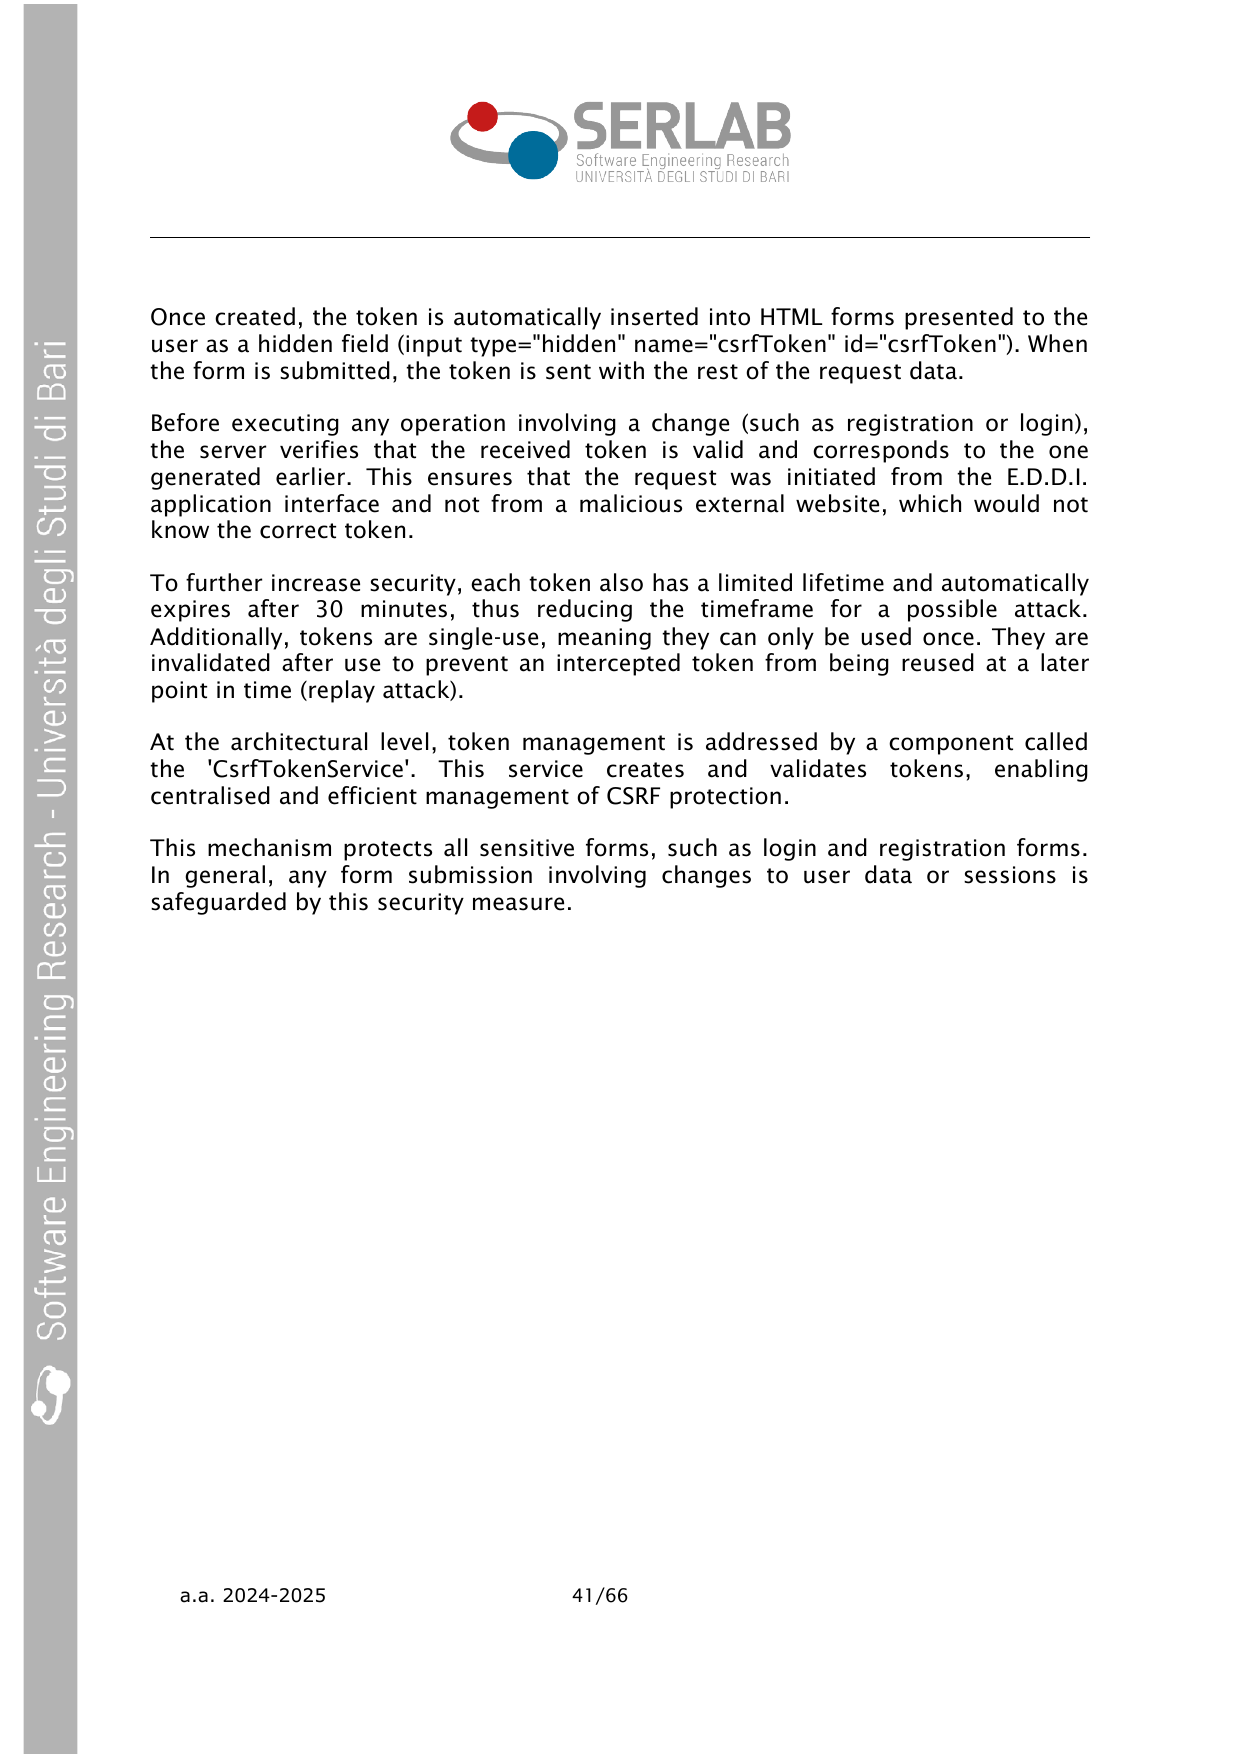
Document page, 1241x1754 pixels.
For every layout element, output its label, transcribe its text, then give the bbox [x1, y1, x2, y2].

text Before executing any operation involving a change (such as registration or login), the server verifies that the received token is valid and corresponds to the one generated earlier. This ensures that the request was initiated from the E.D.D.I. application interface and not from a malicious external website, which would not know the correct token. [150, 409, 1090, 544]
picture [23, 4, 78, 1754]
text Once created, the token is automatically inserted into HTML forms presented to the user as a hidden field (input type="hidden" name="csrfToken" id="csrfToken"). When the form is submitted, the token is sent with the rest of the request data. [150, 303, 1090, 384]
text To further increase security, each token also has a limited lifetime and automatically expires after 30 minutes, thus reducing the timeframe for a possible attack. Additionally, tokens are single-use, meaning they can only be used once. They are invalidated after use to prevent an intercepted token from being reused at a later point in time (replay attack). [150, 569, 1090, 704]
text At the architectural level, token management is addressed by a component called the 'CsrfTokenService'. This service creates and validates tokens, enabling centralised and efficient management of CSRF protection. [150, 729, 1090, 809]
picture [446, 100, 794, 184]
text This mechanism protects all sensitive forms, such as login and registration forms. In general, any form submission involving changes to user data or sessions is safeguarded by this security measure. [150, 834, 1090, 916]
